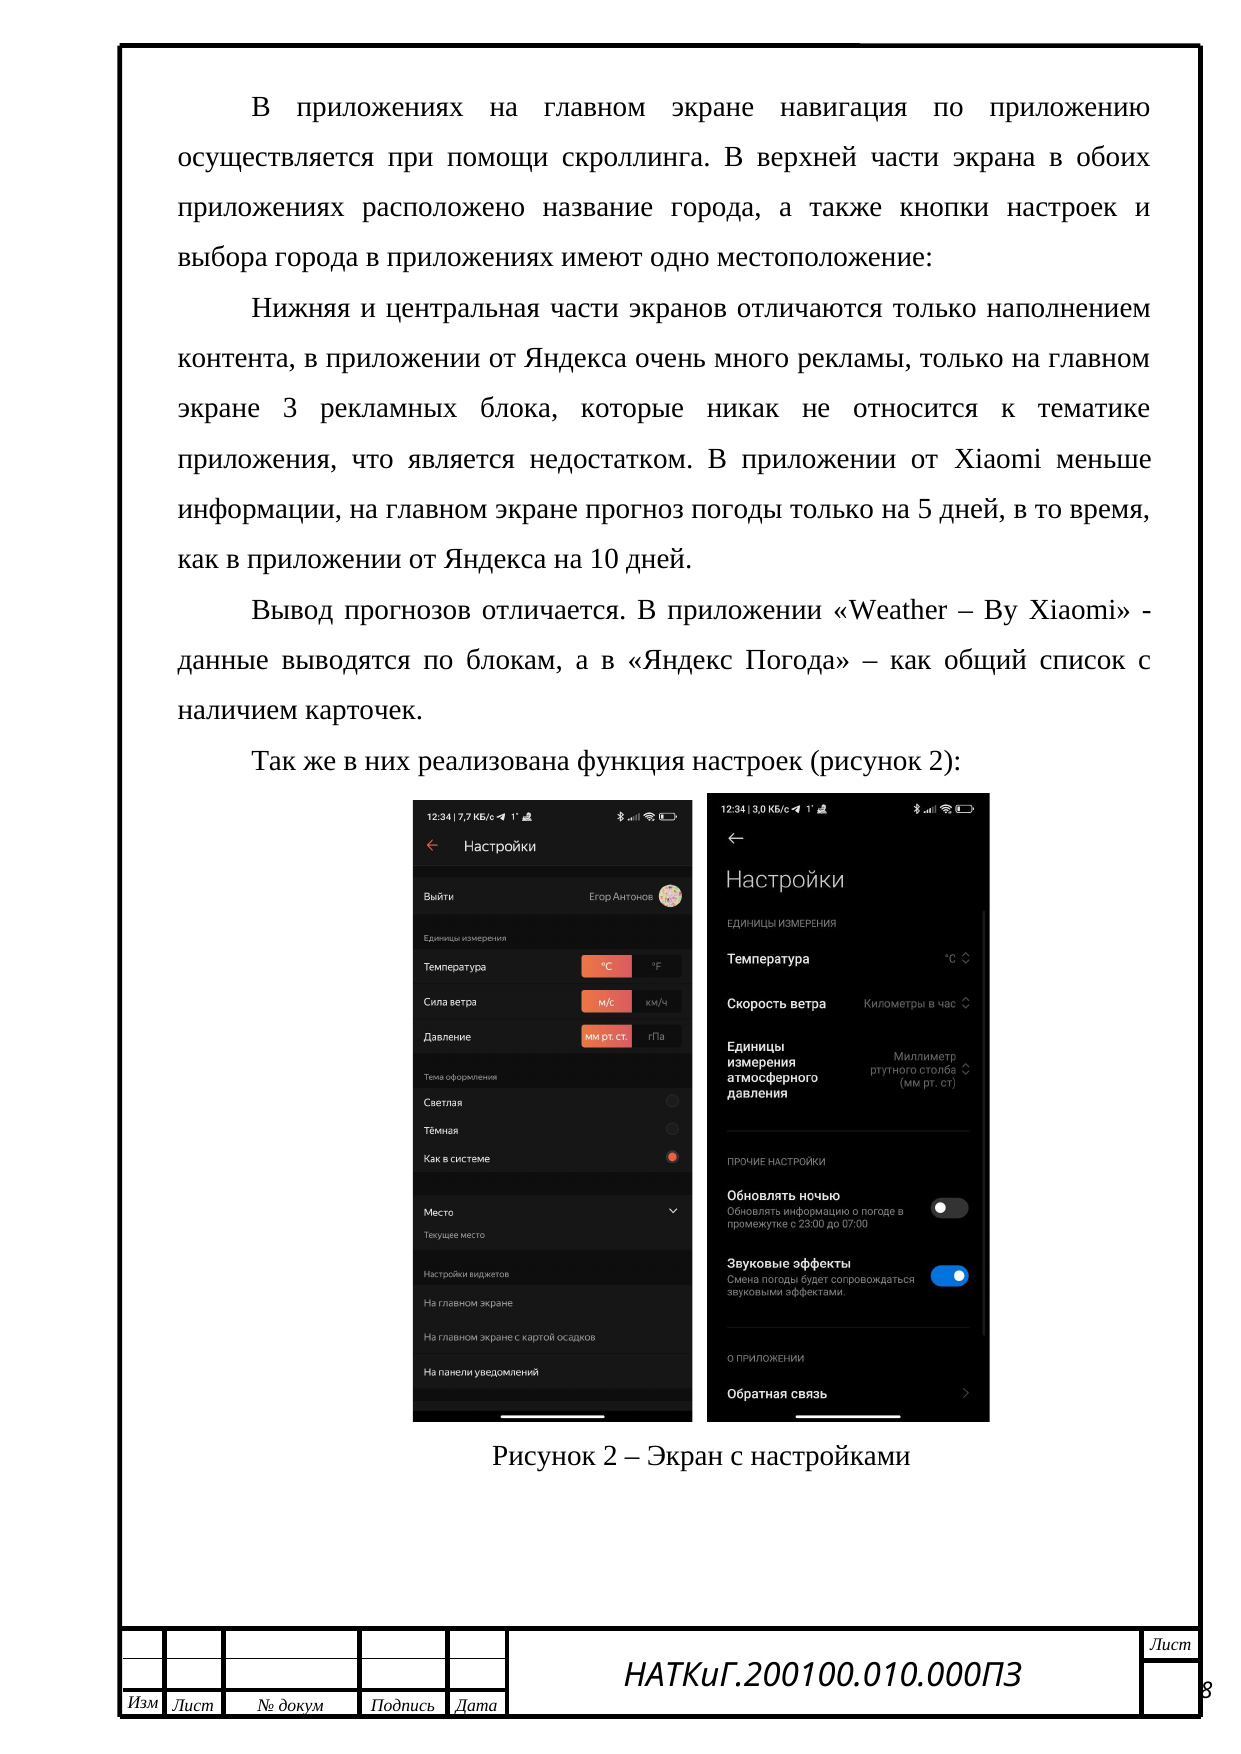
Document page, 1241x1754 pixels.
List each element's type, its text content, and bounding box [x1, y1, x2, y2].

text Так же в них реализована функция настроек (рисунок 2): [177, 743, 1152, 776]
text В приложениях на главном экране навигация по приложению осуществляется при помощи скроллинга. В верхней части экрана в обоих приложениях расположено название города, а также кнопки настроек и выбора города в приложениях имеют одно местоположение: [177, 89, 1152, 273]
text Нижняя и центральная части экранов отличаются только наполнением контента, в приложении от Яндекса очень много рекламы, только на главном экране 3 рекламных блока, которые никак не относится к тематике приложения, что является недостатком. В приложении от Xiaomi меньше информации, на главном экране прогноз погоды только на 5 дней, в то время, как в приложении от Яндекса на 10 дней. [177, 290, 1152, 575]
picture [707, 793, 990, 1422]
text Рисунок 2 – Экран с настройками [177, 1438, 1152, 1472]
picture [412, 800, 693, 1422]
text Вывод прогнозов отличается. В приложении «Weather – By Xiaomi» - данные выводятся по блокам, а в «Яндекс Погода» – как общий список с наличием карточек. [177, 592, 1152, 726]
